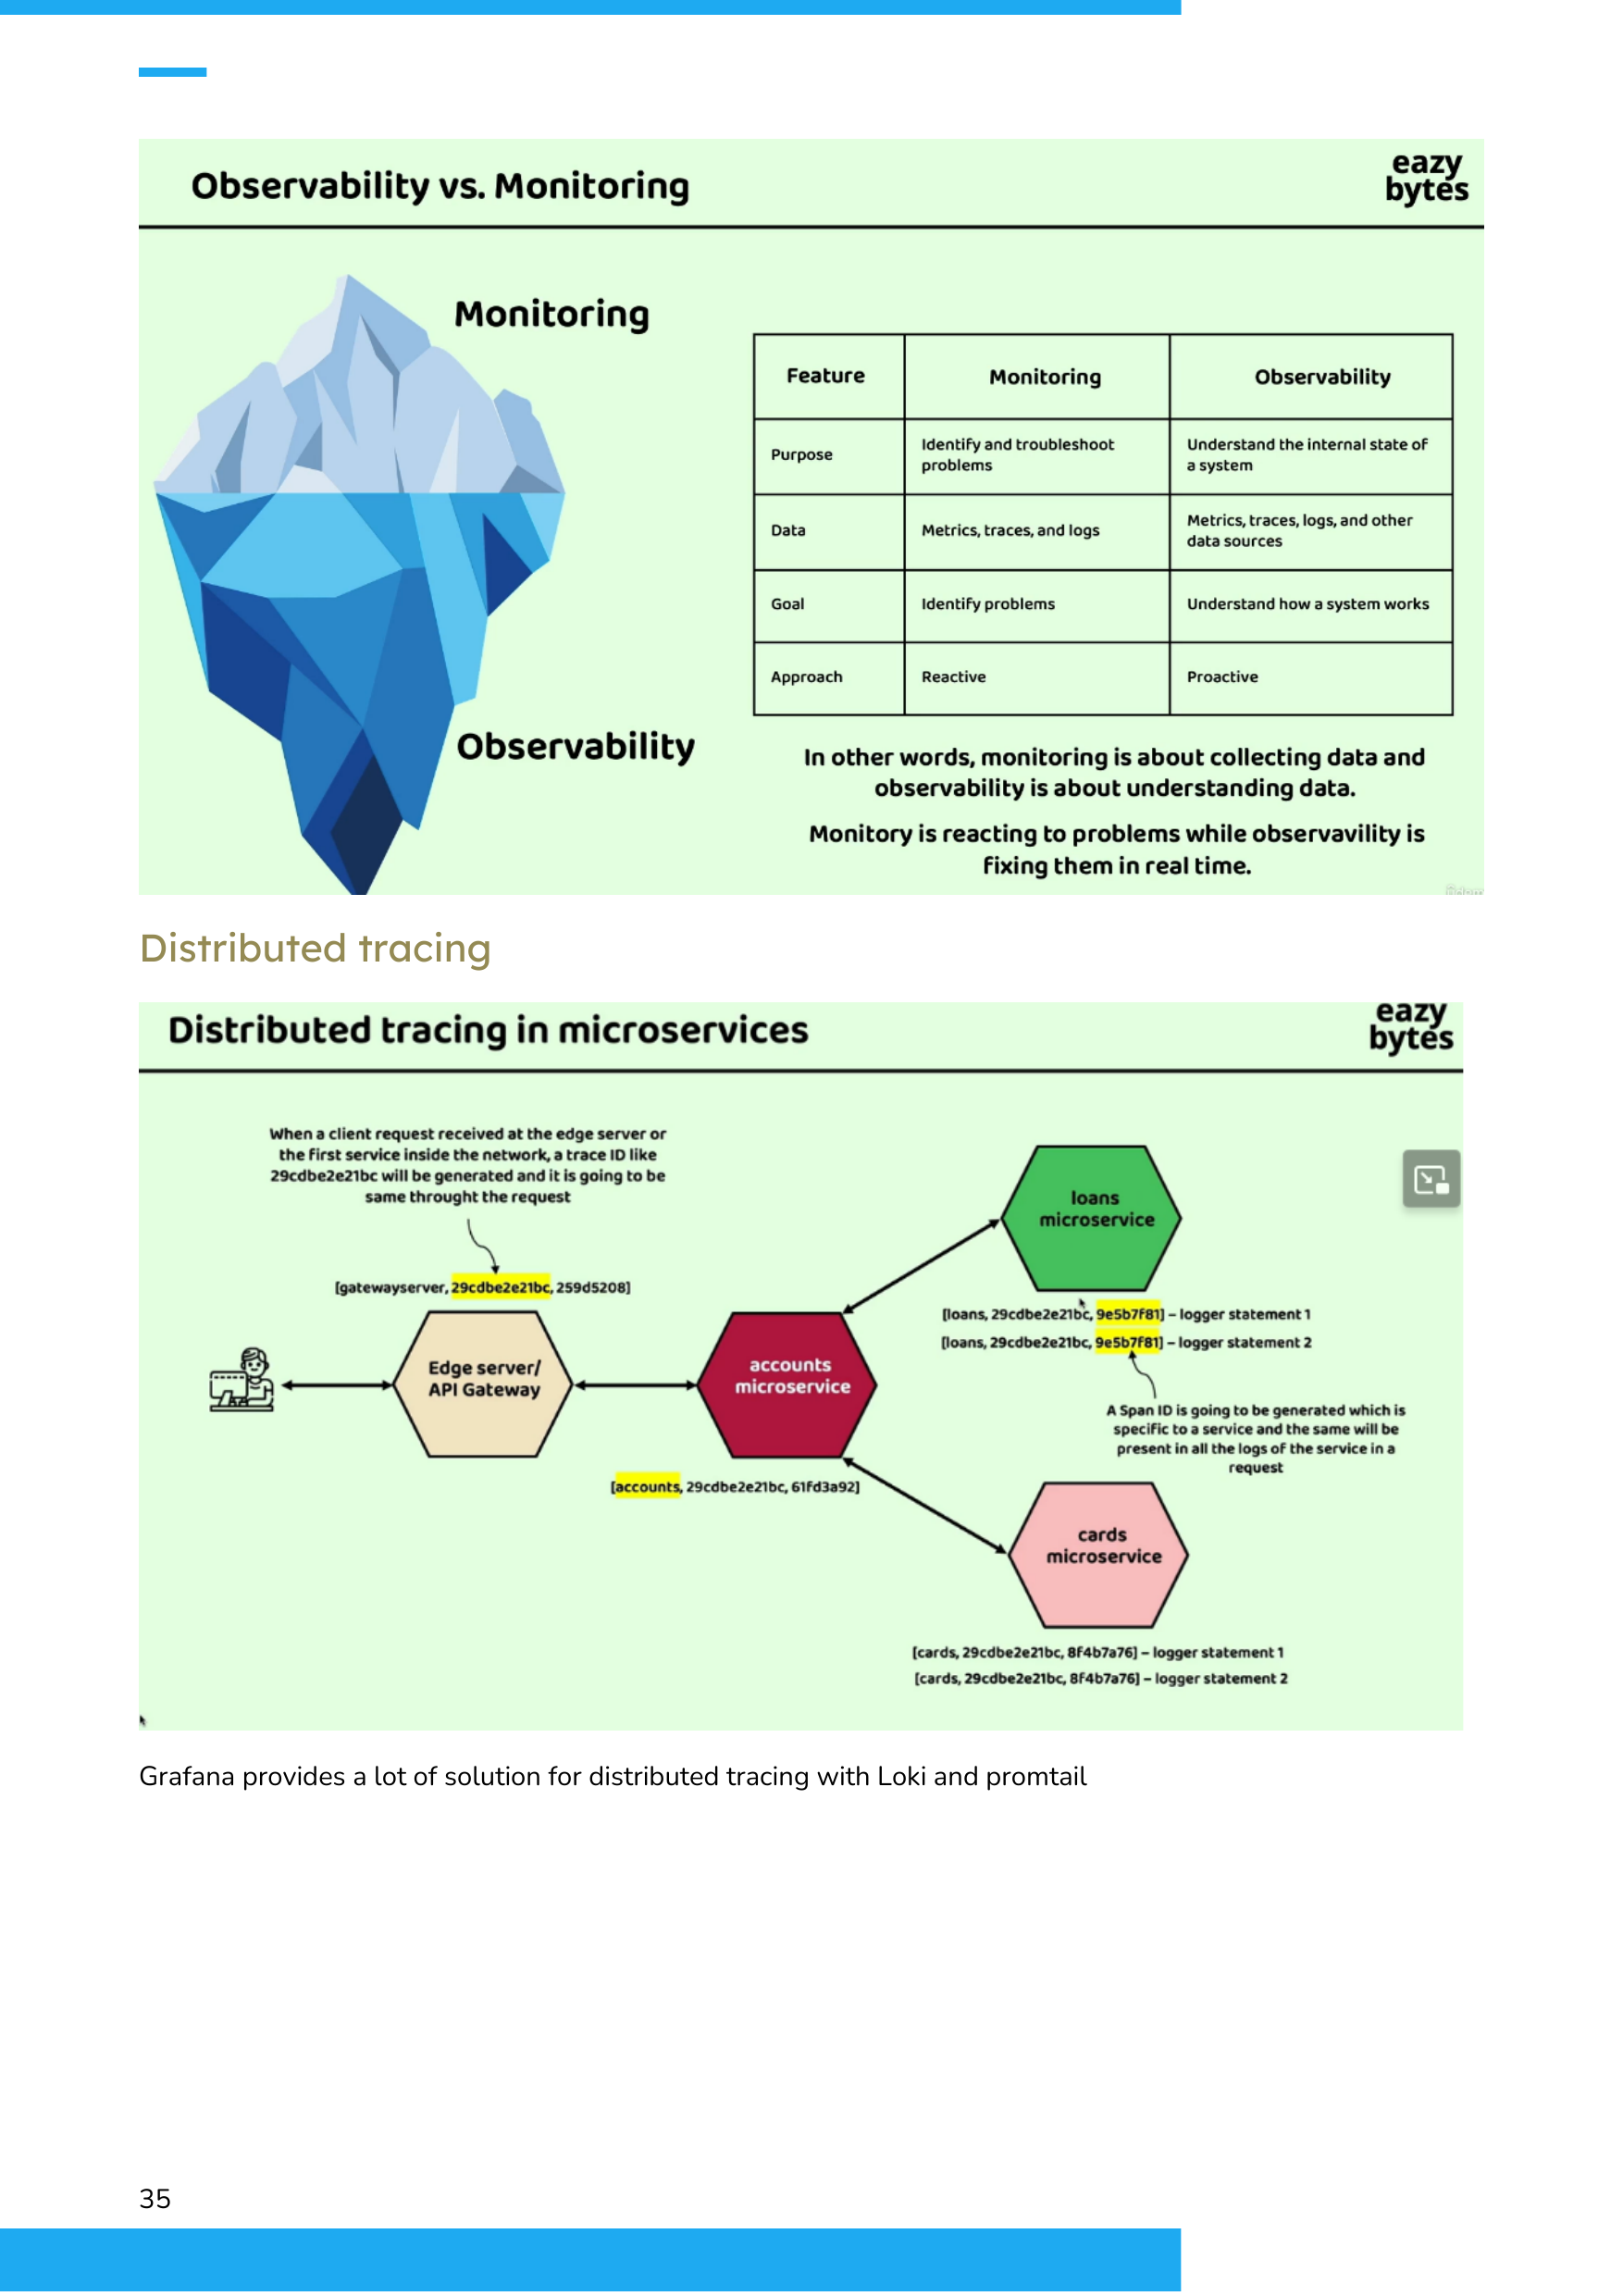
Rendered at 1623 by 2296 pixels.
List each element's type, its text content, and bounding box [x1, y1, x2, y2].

subtitle Distributed tracing [139, 923, 1484, 971]
picture [139, 68, 207, 77]
picture [139, 139, 1484, 895]
picture [139, 1002, 1464, 1731]
picture [0, 2228, 1182, 2291]
picture [0, 0, 1182, 15]
text Grafana provides a lot of solution for distributed tracing with Loki and promtail [139, 1758, 1484, 1795]
